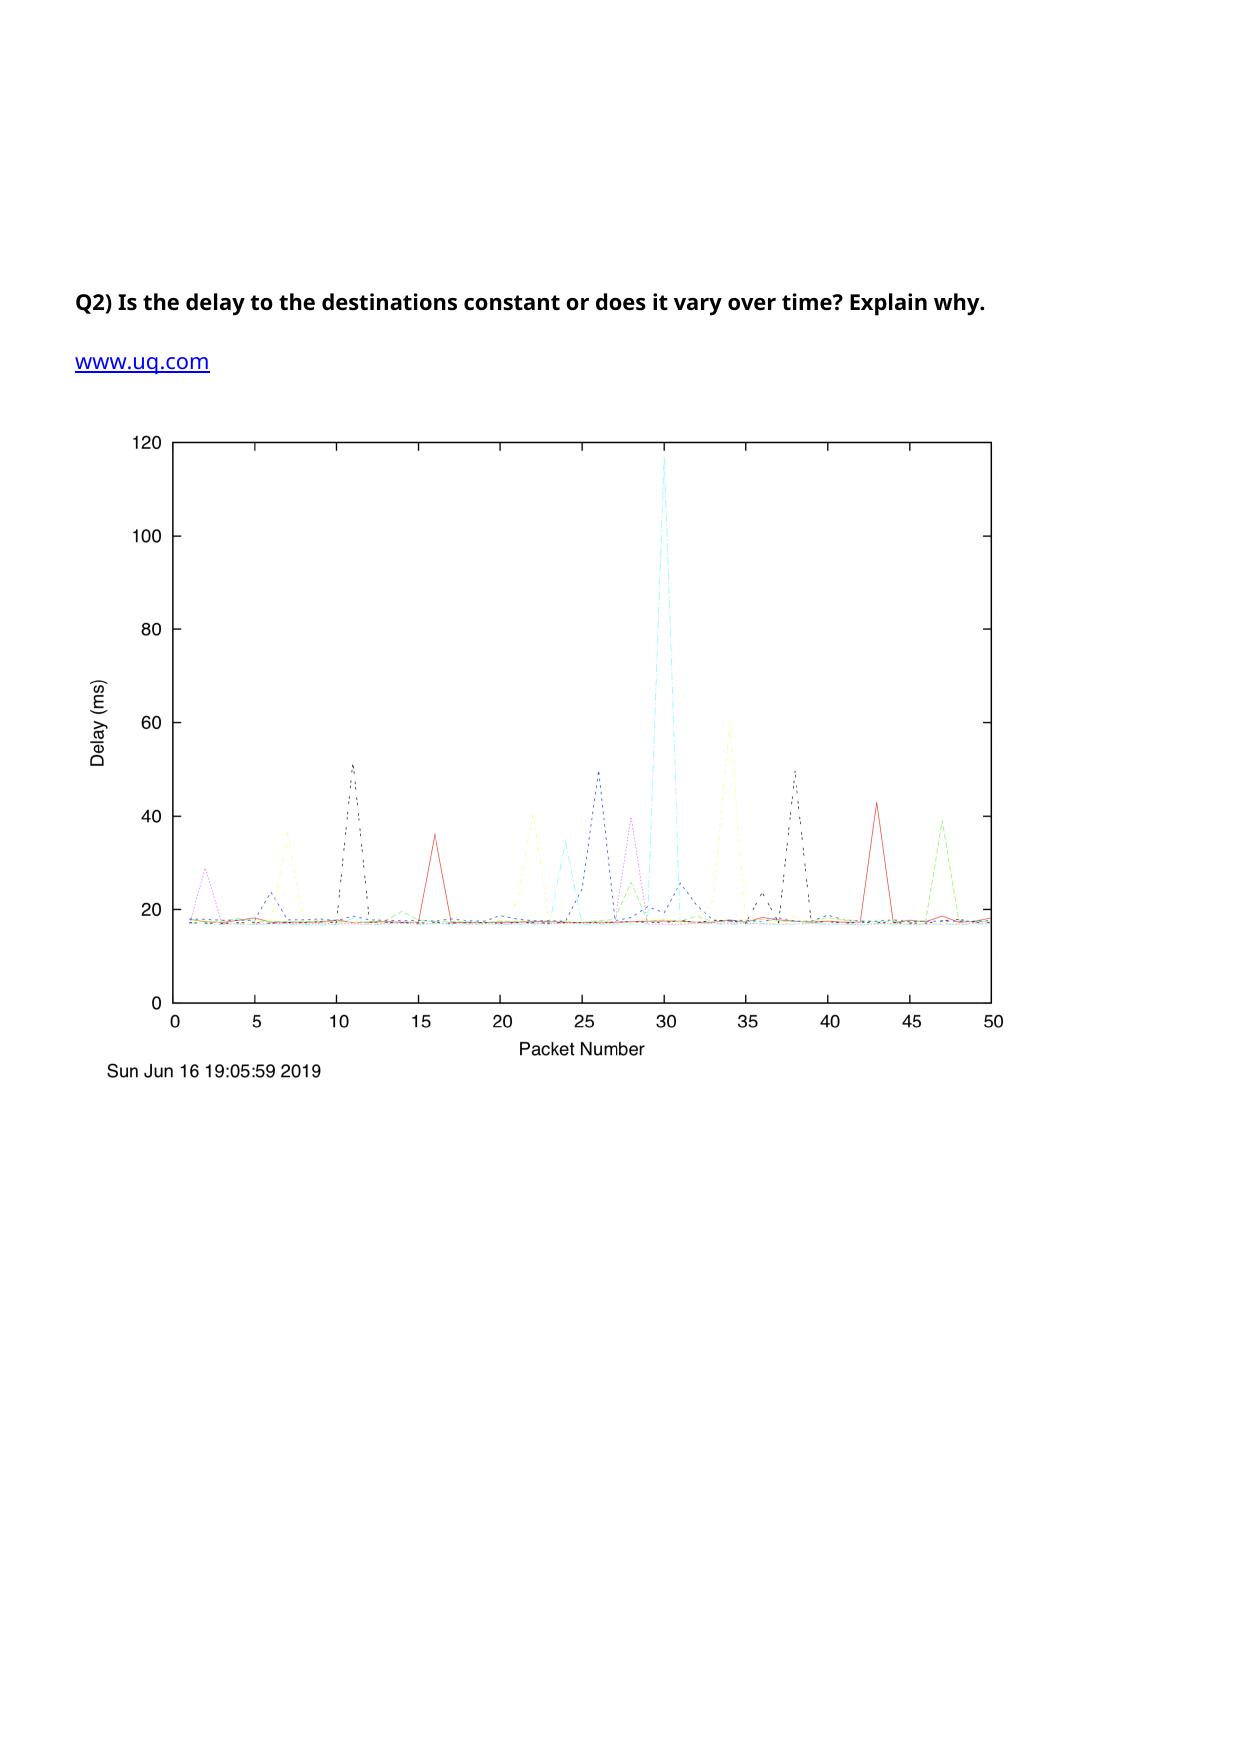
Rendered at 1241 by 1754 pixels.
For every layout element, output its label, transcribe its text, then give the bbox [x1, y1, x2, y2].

text www.uq.com [75, 346, 1165, 376]
text Q2) Is the delay to the destinations constant or does it vary over time? Explain why. [75, 287, 1165, 317]
picture [75, 405, 1037, 1096]
